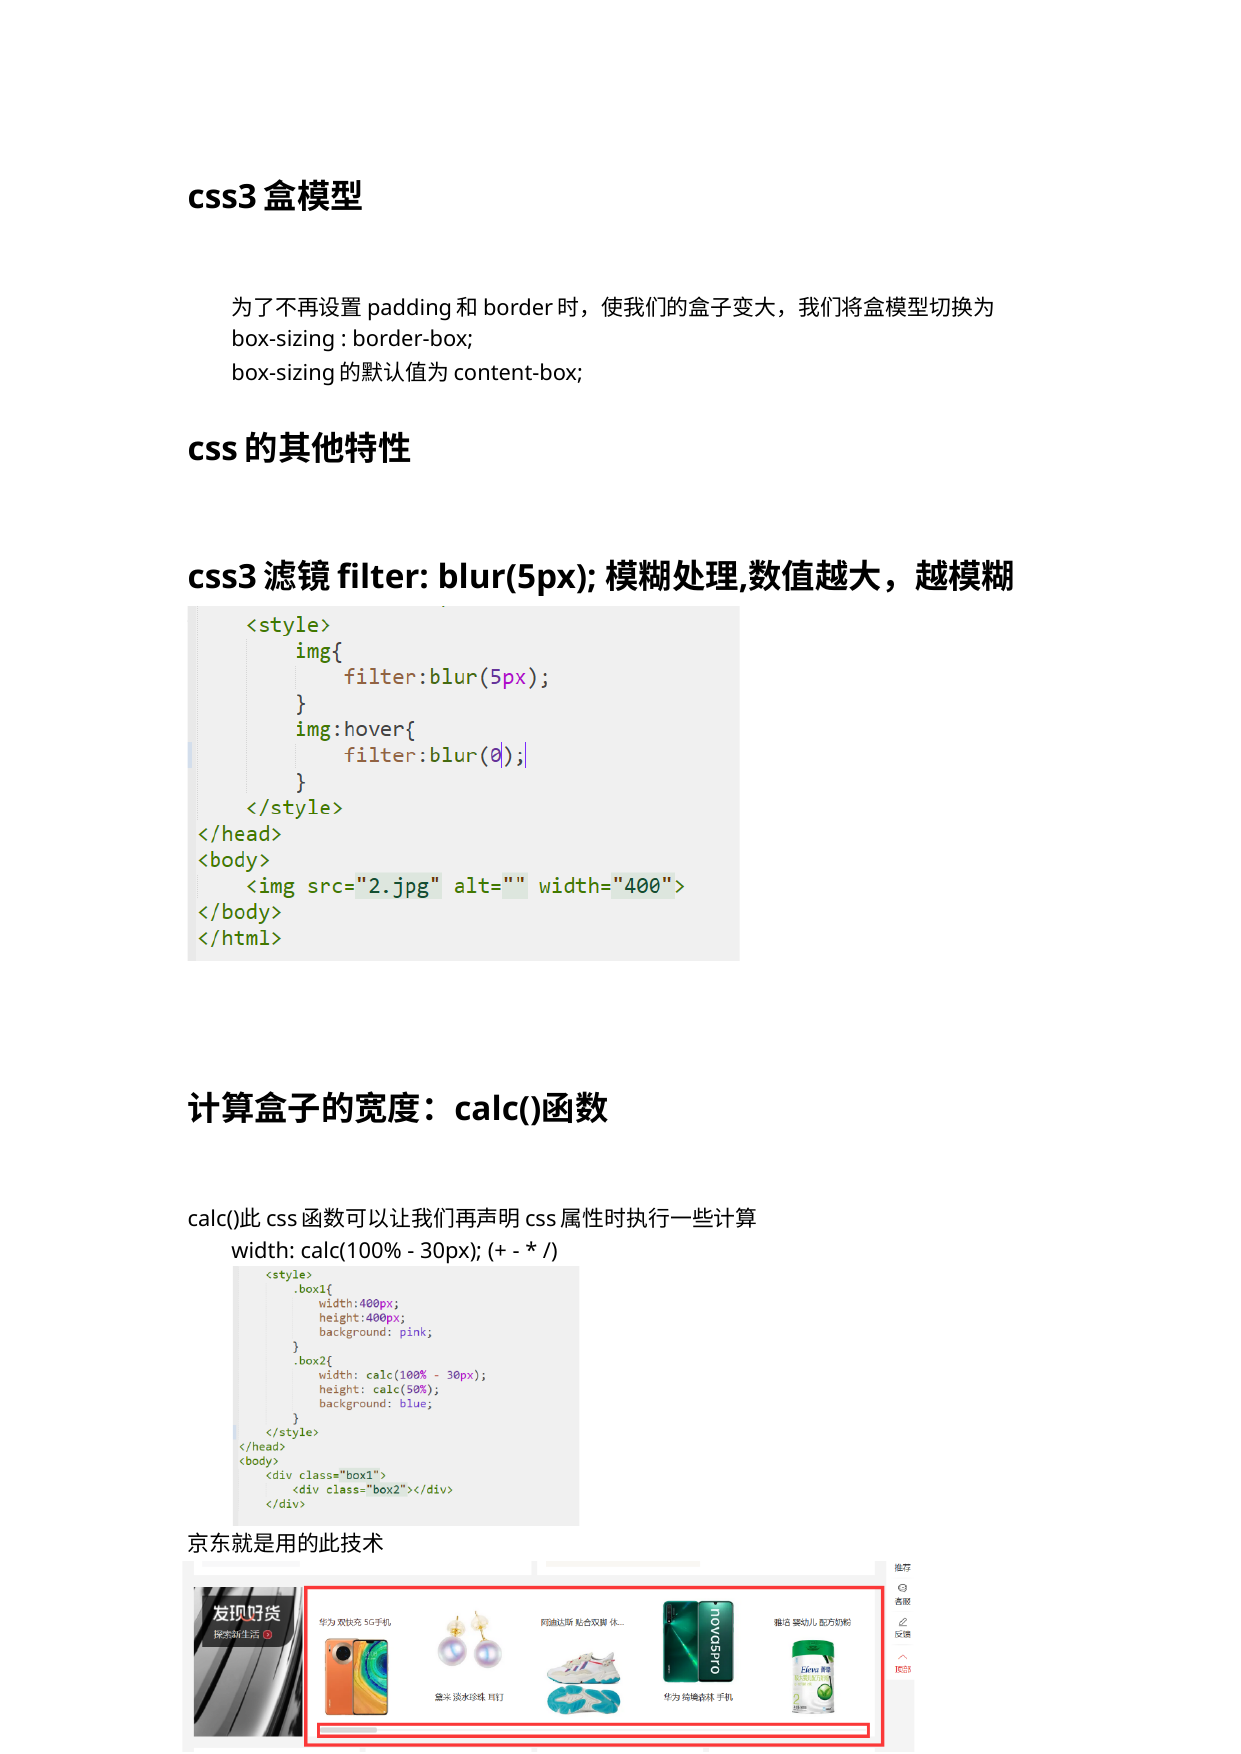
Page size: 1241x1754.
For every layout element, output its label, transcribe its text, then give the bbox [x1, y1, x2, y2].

text 为了不再设置padding和border时，使我们的盒子变大，我们将盒模型切换为 [187, 289, 1053, 322]
text calc()此css函数可以让我们再声明css属性时执行一些计算 [187, 1201, 1053, 1233]
subtitle css3盒模型 [187, 162, 1053, 227]
picture [187, 606, 740, 961]
picture [232, 1266, 580, 1526]
subtitle css3滤镜filter: blur(5px); 模糊处理,数值越大，越模糊 [187, 541, 1053, 606]
text box-sizing : border-box; [187, 322, 1053, 354]
picture [182, 1561, 915, 1752]
text width: calc(100% - 30px); (+ - * /) [187, 1233, 1053, 1266]
text box-sizing的默认值为content-box; [187, 354, 1053, 387]
subtitle css的其他特性 [187, 414, 1053, 479]
